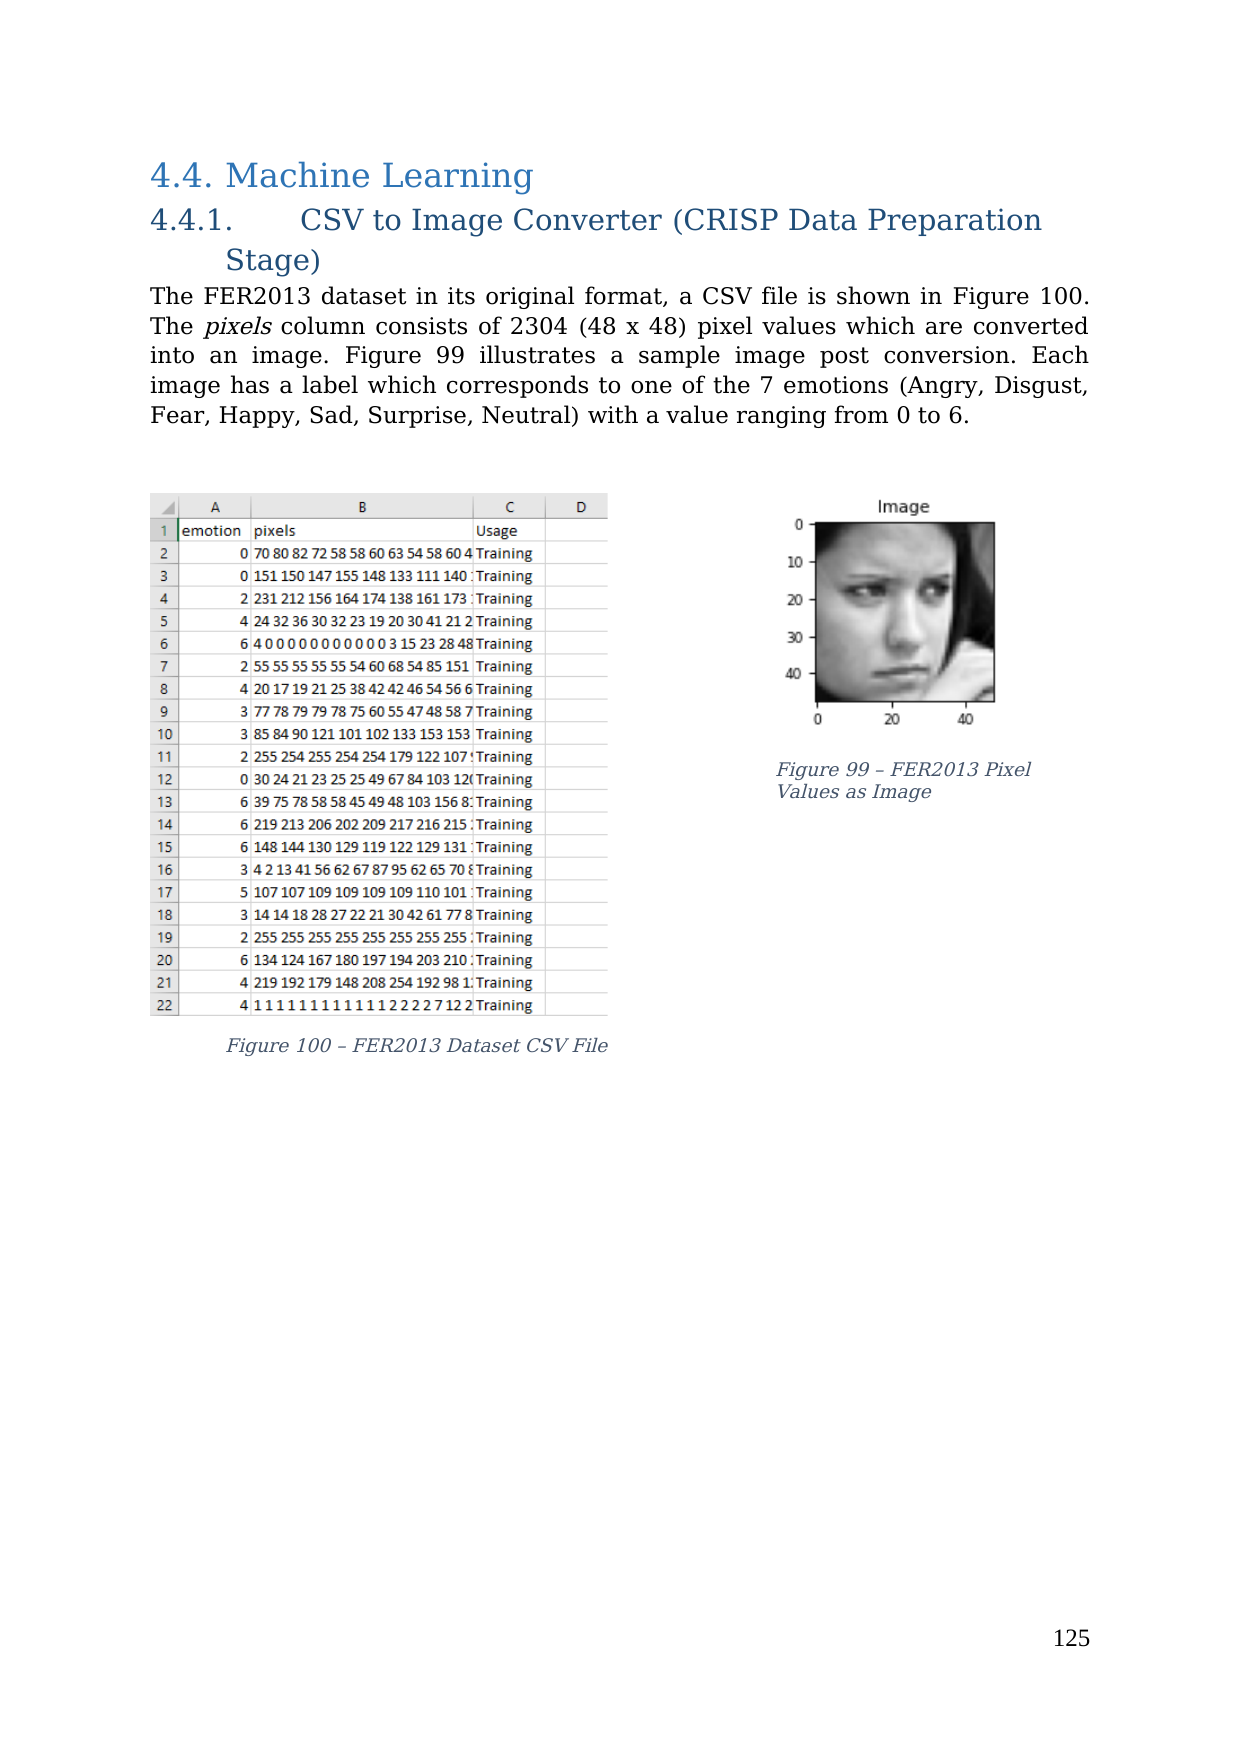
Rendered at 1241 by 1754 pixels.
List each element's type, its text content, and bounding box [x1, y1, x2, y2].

subtitle Machine Learning [150, 154, 1090, 194]
text Figure 100 – FER2013 Dataset CSV File [150, 1034, 1090, 1057]
picture [773, 494, 1036, 753]
text The FER2013 dataset in its original format, a CSV file is shown in Figure 83. The pixels column consists of 2304 (48 x 48) pixel values which are converted into an image. Figure 82 illustrates a sample image post conversion. Each image has a label which corresponds to one of the 7 emotions (Angry, Disgust, Fear, Happy, Sad, Surprise, Neutral) with a value ranging from 0 to 6. [150, 282, 1090, 428]
picture [150, 493, 608, 1016]
subtitle CSV to Image Converter (CRISP Data Preparation Stage) [150, 201, 1090, 277]
